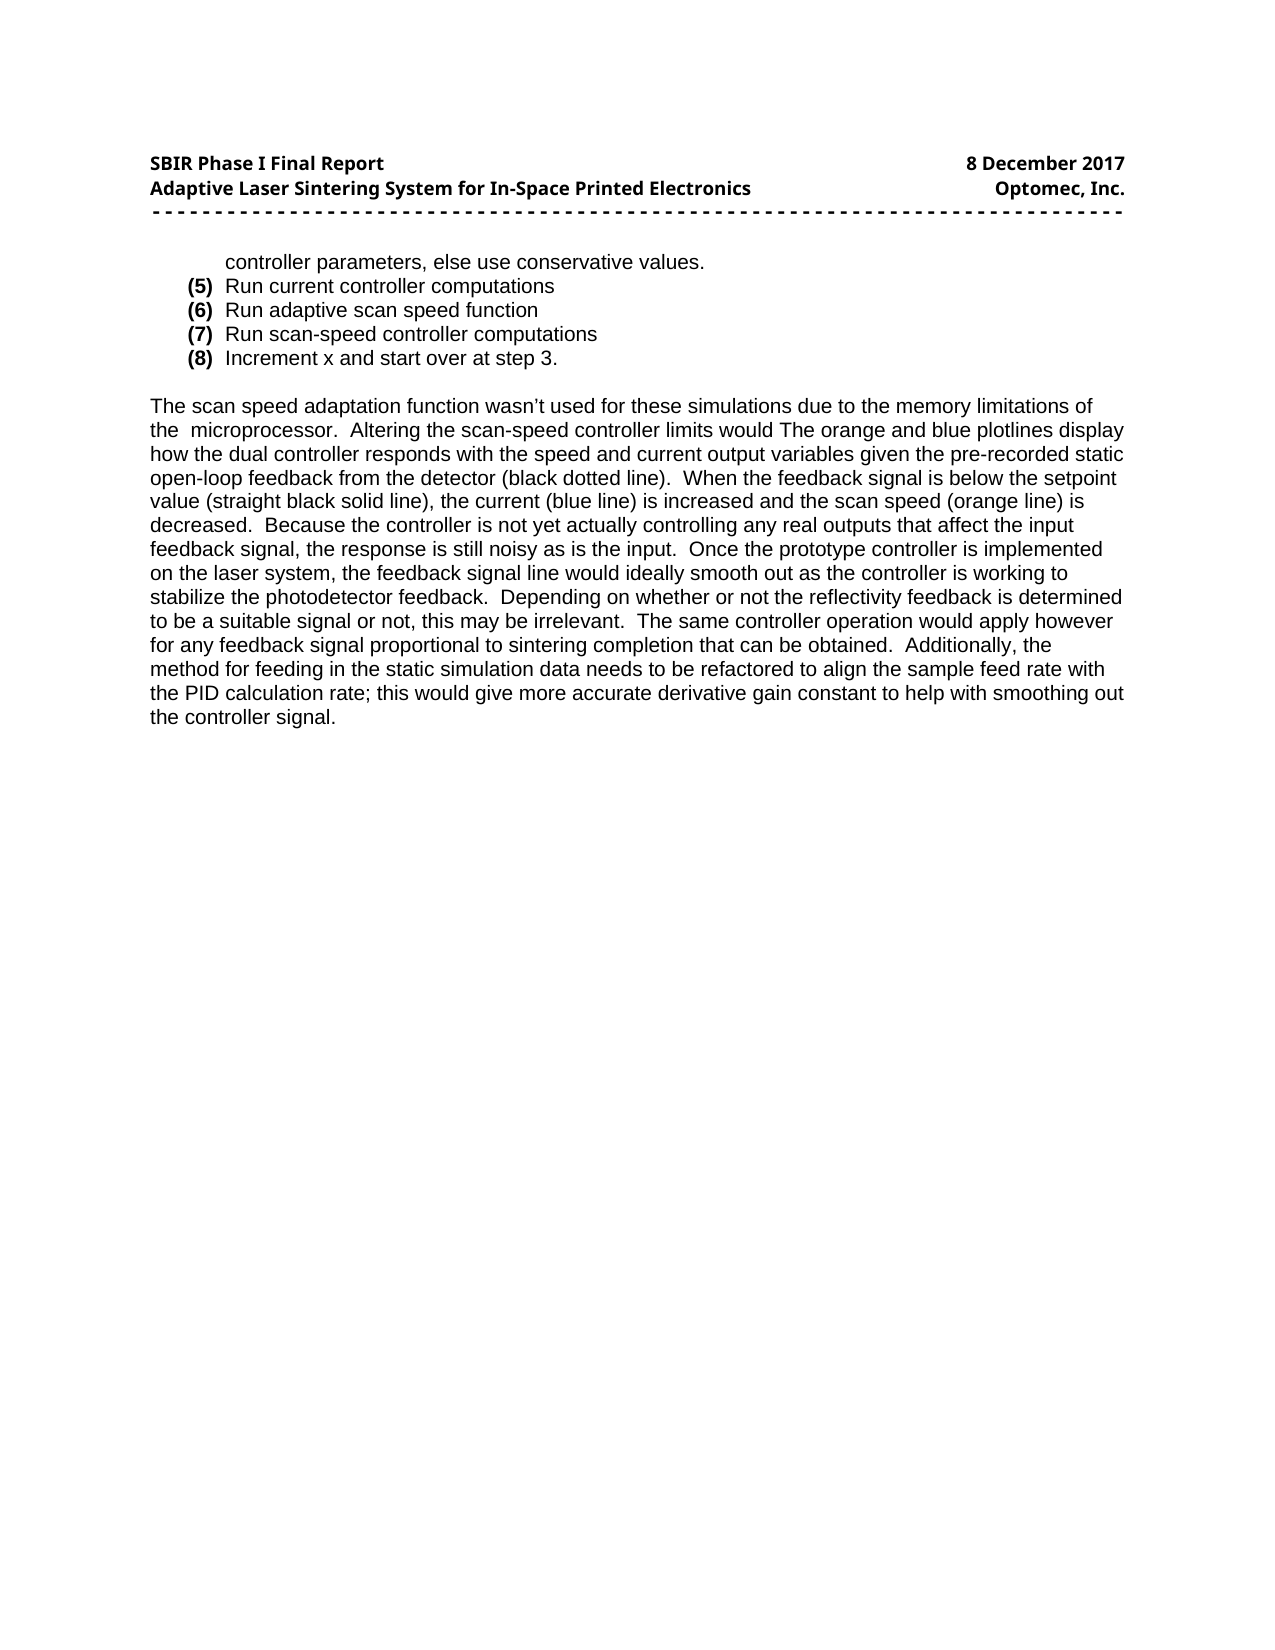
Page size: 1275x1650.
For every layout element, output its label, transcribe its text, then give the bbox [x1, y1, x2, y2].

list Run scan-speed controller computations [187, 322, 1125, 346]
list Increment x and start over at step 3. [187, 346, 1125, 369]
text The scan speed adaptation function wasn’t used for these simulations due to the memory limitations of the microprocessor. Altering the scan-speed controller limits would The orange and blue plotlines display how the dual controller responds with the speed and current output variables given the pre-recorded static open-loop feedback from the detector (black dotted line). When the feedback signal is below the setpoint value (straight black solid line), the current (blue line) is increased and the scan speed (orange line) is decreased. Because the controller is not yet actually controlling any real outputs that affect the input feedback signal, the response is still noisy as is the input. Once the prototype controller is implemented on the laser system, the feedback signal line would ideally smooth out as the controller is working to stabilize the photodetector feedback. Depending on whether or not the reflectivity feedback is determined to be a suitable signal or not, this may be irrelevant. The same controller operation would apply however for any feedback signal proportional to sintering completion that can be obtained. Additionally, the method for feeding in the static simulation data needs to be refactored to align the sample feed rate with the PID calculation rate; this would give more accurate derivative gain constant to help with smoothing out the controller signal. [150, 393, 1125, 729]
list Run current controller computations [187, 274, 1125, 298]
list Run adaptive scan speed function [187, 298, 1125, 322]
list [187, 250, 1125, 274]
